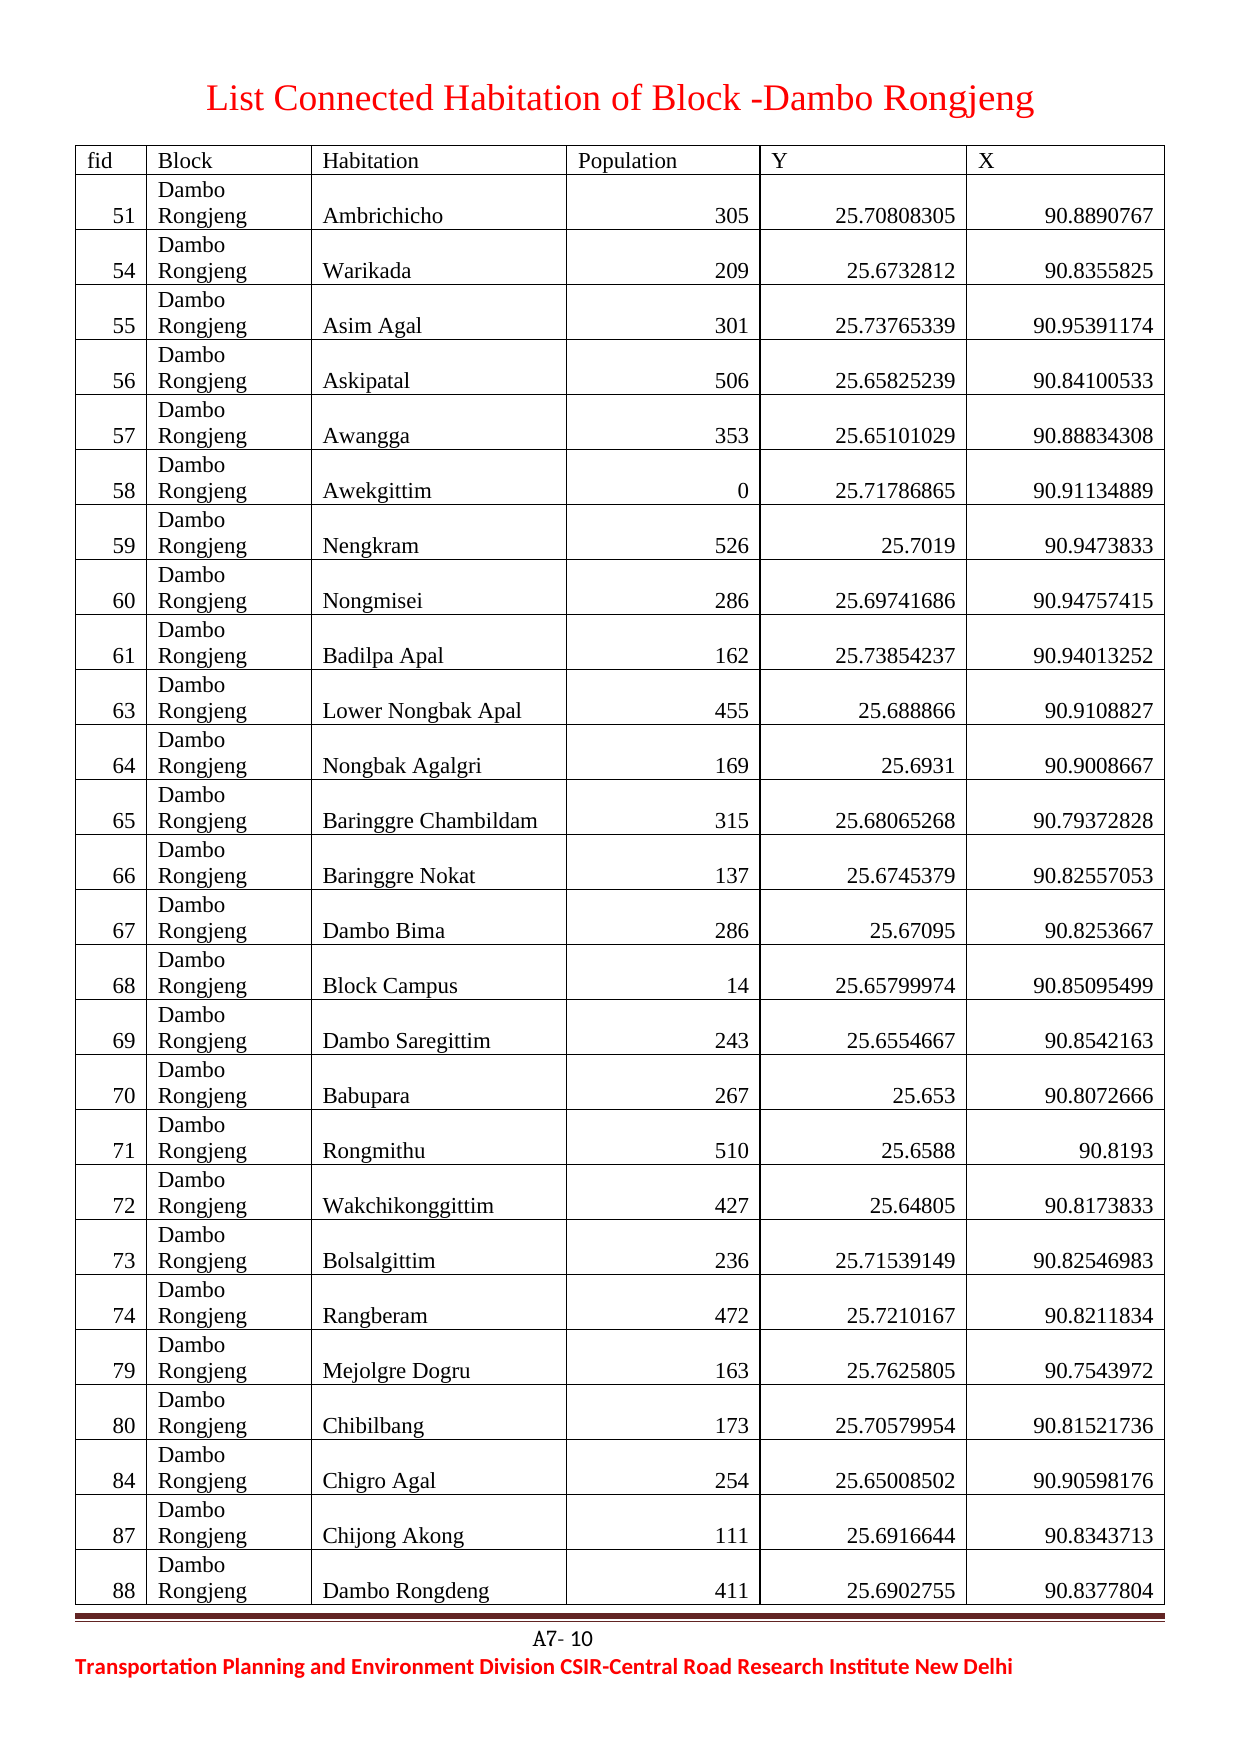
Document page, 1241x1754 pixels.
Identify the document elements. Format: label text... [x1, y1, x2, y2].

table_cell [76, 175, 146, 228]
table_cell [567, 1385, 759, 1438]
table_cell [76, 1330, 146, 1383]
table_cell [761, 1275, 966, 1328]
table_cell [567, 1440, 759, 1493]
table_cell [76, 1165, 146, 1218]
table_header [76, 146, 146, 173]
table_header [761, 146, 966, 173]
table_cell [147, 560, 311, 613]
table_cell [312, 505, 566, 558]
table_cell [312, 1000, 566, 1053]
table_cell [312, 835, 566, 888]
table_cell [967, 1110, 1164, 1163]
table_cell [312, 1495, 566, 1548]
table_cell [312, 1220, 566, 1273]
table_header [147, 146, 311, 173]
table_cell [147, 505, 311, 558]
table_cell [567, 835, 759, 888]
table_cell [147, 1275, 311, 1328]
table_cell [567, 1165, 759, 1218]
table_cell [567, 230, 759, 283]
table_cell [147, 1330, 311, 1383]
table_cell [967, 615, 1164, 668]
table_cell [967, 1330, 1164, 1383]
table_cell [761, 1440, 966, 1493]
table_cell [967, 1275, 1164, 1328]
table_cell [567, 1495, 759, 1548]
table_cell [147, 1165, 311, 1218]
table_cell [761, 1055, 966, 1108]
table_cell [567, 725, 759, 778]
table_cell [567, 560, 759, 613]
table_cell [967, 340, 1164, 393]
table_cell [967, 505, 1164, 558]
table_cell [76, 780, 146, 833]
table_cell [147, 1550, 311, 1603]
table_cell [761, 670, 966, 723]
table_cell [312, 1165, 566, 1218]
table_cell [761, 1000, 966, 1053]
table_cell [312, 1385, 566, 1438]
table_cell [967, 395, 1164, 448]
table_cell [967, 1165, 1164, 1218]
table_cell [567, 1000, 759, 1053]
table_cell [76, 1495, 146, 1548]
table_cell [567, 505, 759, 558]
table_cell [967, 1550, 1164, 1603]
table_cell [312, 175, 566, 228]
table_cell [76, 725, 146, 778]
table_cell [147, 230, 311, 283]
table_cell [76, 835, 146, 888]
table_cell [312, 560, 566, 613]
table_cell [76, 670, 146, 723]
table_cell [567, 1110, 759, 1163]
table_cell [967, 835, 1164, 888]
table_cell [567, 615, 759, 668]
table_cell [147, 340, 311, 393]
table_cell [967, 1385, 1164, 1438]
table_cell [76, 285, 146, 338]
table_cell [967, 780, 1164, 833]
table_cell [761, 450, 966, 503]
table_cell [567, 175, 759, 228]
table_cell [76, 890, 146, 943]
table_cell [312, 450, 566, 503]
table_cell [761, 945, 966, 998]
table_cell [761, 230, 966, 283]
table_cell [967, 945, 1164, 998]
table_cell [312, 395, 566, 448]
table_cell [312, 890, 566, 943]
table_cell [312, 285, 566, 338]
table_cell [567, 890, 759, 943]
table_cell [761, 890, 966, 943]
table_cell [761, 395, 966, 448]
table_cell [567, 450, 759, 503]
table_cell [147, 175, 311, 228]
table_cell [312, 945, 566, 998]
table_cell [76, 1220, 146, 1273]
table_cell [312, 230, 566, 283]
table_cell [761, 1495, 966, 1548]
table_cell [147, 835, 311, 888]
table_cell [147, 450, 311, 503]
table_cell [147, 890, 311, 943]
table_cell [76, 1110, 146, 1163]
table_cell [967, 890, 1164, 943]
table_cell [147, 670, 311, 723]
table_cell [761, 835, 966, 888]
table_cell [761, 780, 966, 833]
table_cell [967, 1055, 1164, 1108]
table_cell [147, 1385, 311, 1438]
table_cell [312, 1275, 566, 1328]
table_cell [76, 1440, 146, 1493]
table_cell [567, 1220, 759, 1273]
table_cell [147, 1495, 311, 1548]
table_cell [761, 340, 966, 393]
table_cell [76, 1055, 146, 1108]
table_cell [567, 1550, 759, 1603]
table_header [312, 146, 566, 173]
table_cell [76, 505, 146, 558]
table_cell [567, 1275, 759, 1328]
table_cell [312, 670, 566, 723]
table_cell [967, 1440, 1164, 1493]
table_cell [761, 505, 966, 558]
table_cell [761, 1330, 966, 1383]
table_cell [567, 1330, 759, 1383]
text List Connected Habitation of Block -Dambo Rongjeng [75, 75, 1165, 118]
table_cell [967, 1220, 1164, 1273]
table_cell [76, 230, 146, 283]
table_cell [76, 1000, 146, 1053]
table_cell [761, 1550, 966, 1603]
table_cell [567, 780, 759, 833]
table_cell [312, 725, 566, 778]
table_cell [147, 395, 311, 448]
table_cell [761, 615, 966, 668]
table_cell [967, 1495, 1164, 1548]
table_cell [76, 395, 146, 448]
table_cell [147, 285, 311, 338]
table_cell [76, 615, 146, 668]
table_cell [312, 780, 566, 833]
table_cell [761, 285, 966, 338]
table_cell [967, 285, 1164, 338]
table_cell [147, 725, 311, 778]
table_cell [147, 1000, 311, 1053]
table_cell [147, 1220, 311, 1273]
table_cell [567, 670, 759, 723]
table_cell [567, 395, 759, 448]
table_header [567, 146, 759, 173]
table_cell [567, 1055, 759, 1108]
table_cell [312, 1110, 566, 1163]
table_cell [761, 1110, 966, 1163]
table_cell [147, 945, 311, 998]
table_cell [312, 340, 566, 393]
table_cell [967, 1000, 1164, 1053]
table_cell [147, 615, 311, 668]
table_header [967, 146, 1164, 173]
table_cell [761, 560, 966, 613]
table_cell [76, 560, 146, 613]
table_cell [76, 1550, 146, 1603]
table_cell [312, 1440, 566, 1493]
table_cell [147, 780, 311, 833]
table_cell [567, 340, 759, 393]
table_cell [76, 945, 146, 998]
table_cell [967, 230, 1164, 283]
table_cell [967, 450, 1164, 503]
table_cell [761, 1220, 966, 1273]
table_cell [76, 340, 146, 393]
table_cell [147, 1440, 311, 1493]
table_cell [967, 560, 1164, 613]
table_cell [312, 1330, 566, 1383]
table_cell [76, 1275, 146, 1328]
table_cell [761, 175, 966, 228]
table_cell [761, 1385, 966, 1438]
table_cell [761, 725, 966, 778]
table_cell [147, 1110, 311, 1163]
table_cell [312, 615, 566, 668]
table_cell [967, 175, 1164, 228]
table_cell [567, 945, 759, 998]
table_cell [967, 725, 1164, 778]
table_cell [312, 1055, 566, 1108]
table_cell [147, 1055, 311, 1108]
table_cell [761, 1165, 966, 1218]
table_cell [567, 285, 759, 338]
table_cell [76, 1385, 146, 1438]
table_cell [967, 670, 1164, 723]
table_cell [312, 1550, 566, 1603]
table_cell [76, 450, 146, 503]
